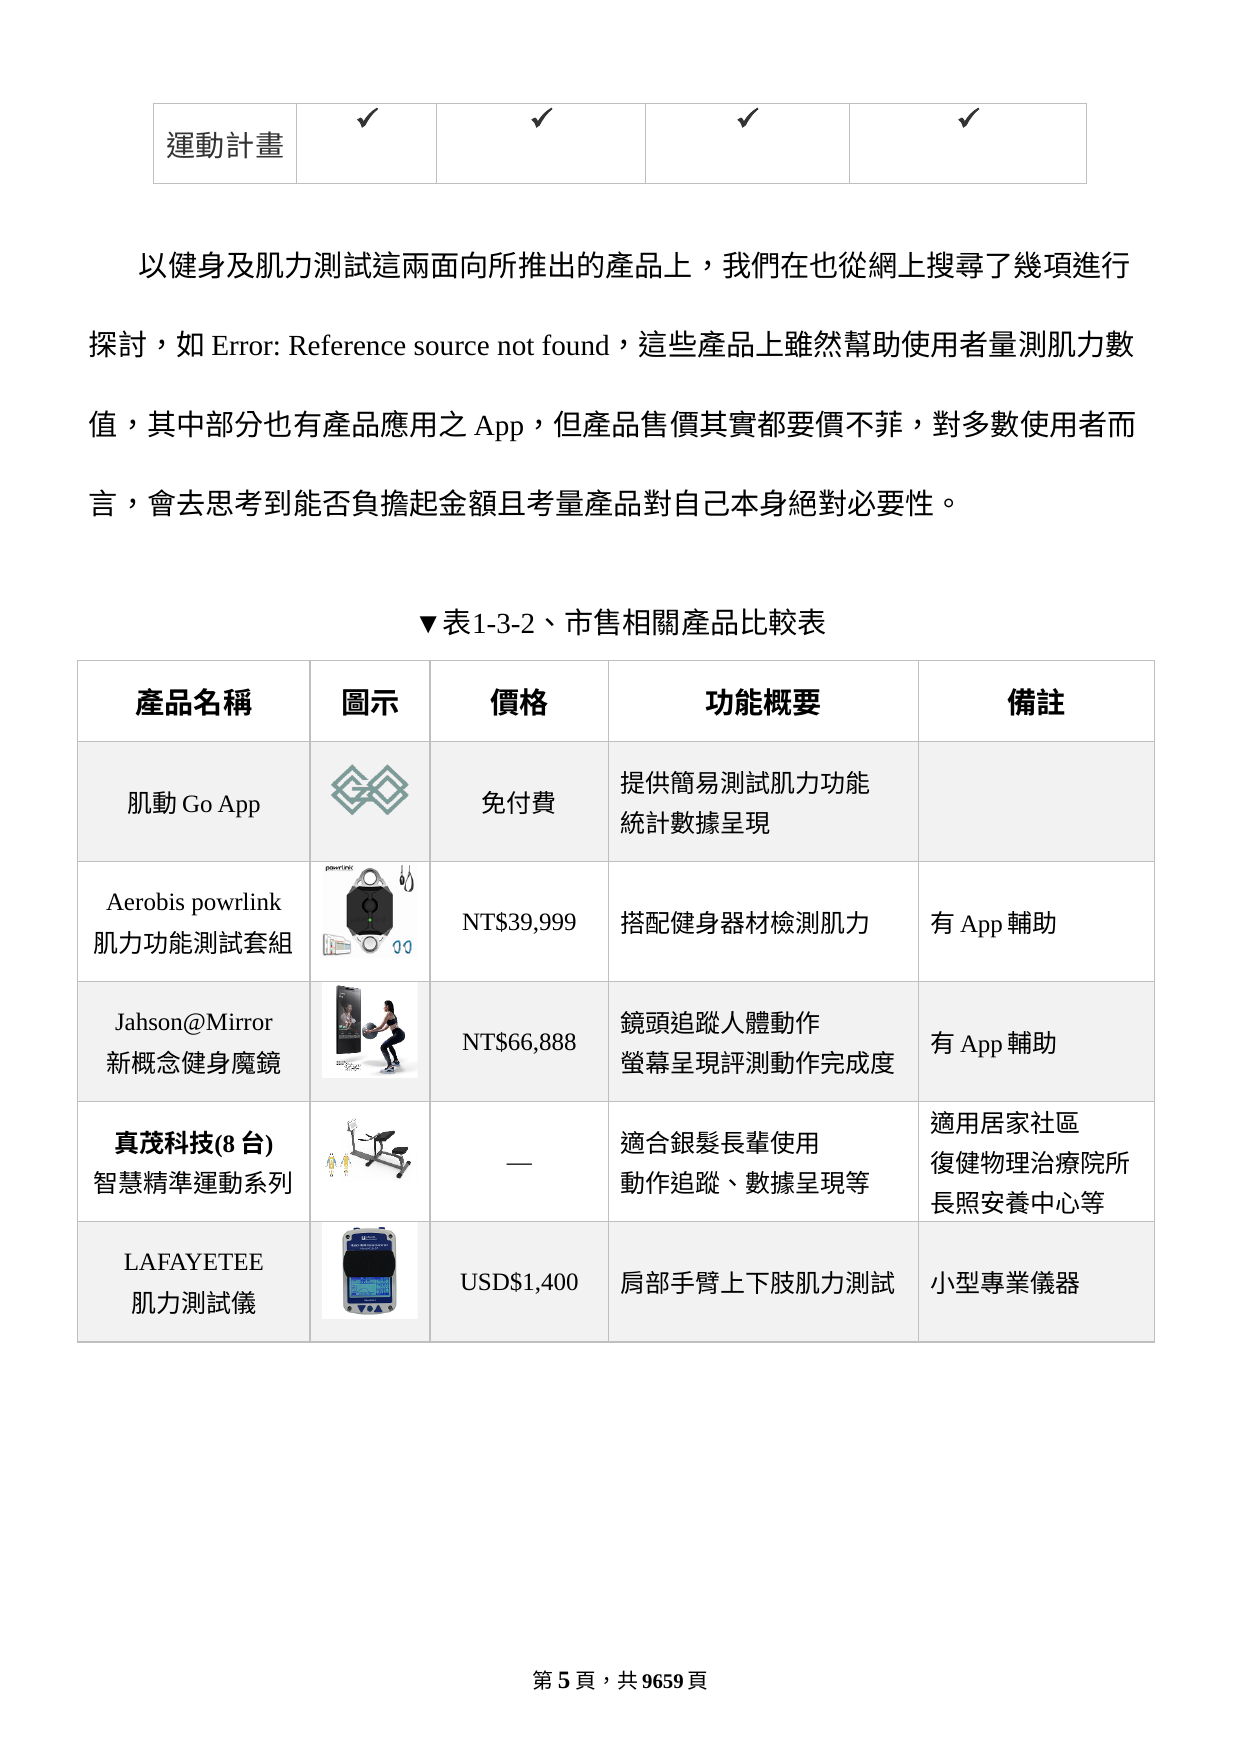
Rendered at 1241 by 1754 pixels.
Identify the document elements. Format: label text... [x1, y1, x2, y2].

table_cell [437, 104, 645, 183]
table_cell Jahson@Mirror 新概念健身魔鏡 [78, 982, 309, 1101]
table_header 圖示 [311, 661, 429, 741]
table_cell LAFAYETEE 肌力測試儀 [78, 1222, 309, 1341]
table_cell 適合銀髮長輩使用 動作追蹤、數據呈現等 [609, 1102, 918, 1221]
table_cell 鏡頭追蹤人體動作 螢幕呈現評測動作完成度 [609, 982, 918, 1101]
picture [322, 741, 418, 838]
table_cell [311, 862, 429, 981]
table_cell [850, 104, 1086, 183]
table_cell Aerobis powrlink 肌力功能測試套組 [78, 862, 309, 981]
table_cell 適用居家社區 復健物理治療院所 長照安養中心等 [919, 1102, 1154, 1221]
table_cell 搭配健身器材檢測肌力 [609, 862, 918, 981]
table_cell [311, 1222, 429, 1341]
table_cell [311, 742, 429, 861]
table_cell 真茂科技(8台) 智慧精準運動系列 [78, 1102, 309, 1221]
table_header 備註 [919, 661, 1154, 741]
table_cell 免付費 [431, 742, 608, 861]
table_cell 提供簡易測試肌力功能 統計數據呈現 [609, 742, 918, 861]
picture [322, 862, 418, 958]
table_cell [646, 104, 849, 183]
table_cell [297, 104, 436, 183]
picture [321, 1102, 419, 1183]
table_cell [919, 742, 1154, 861]
table_cell [311, 982, 429, 1101]
picture [322, 1222, 418, 1319]
table_cell 小型專業儀器 [919, 1222, 1154, 1341]
table_header 功能概要 [609, 661, 918, 741]
table_cell 運動計畫 [154, 104, 296, 183]
table_cell NT$39,999 [431, 862, 608, 981]
table_cell 有App輔助 [919, 862, 1154, 981]
table_cell 肩部手臂上下肢肌力測試 [609, 1222, 918, 1341]
table_cell NT$66,888 [431, 982, 608, 1101]
table_cell 肌動Go App [78, 742, 309, 861]
picture [322, 982, 418, 1078]
table_cell 有App輔助 [919, 982, 1154, 1101]
table_header 價格 [431, 661, 608, 741]
table_header 產品名稱 [78, 661, 309, 741]
table_cell [311, 1102, 429, 1221]
table_cell USD$1,400 [431, 1222, 608, 1341]
table_cell — [431, 1102, 608, 1221]
